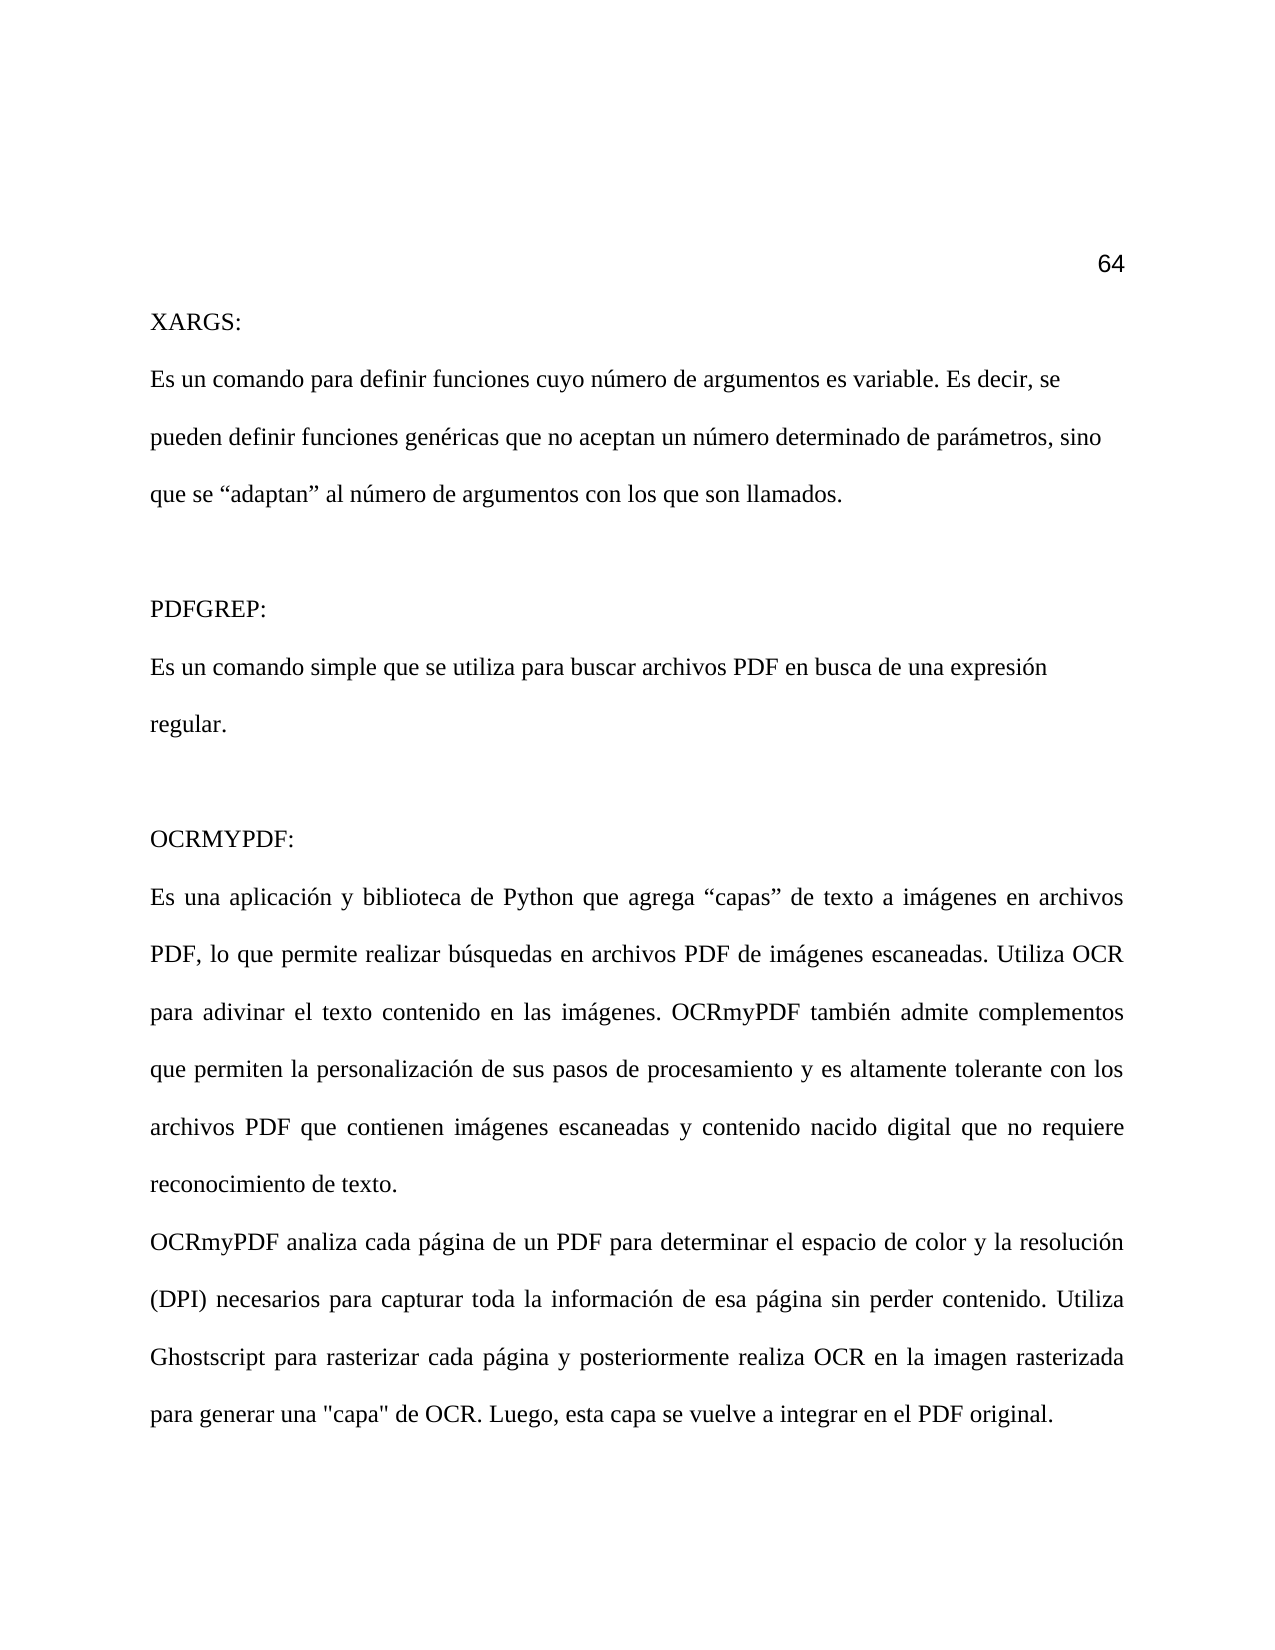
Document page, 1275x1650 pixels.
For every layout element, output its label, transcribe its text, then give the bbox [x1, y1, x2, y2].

text XARGS: [150, 307, 1125, 336]
text Es un comando para definir funciones cuyo número de argumentos es variable. Es decir, se pueden definir funciones genéricas que no aceptan un número determinado de parámetros, sino que se “adaptan” al número de argumentos con los que son llamados. [150, 364, 1125, 508]
text Es una aplicación y biblioteca de Python que agrega “capas” de texto a imágenes en archivos PDF, lo que permite realizar búsquedas en archivos PDF de imágenes escaneadas. Utiliza OCR para adivinar el texto contenido en las imágenes. OCRmyPDF también admite complementos que permiten la personalización de sus pasos de procesamiento y es altamente tolerante con los archivos PDF que contienen imágenes escaneadas y contenido nacido digital que no requiere reconocimiento de texto. [150, 882, 1125, 1198]
text PDFGREP: [150, 594, 1125, 623]
text Es un comando simple que se utiliza para buscar archivos PDF en busca de una expresión regular. [150, 652, 1125, 738]
text OCRmyPDF analiza cada página de un PDF para determinar el espacio de color y la resolución (DPI) necesarios para capturar toda la información de esa página sin perder contenido. Utiliza Ghostscript para rasterizar cada página y posteriormente realiza OCR en la imagen rasterizada para generar una "capa" de OCR. Luego, esta capa se vuelve a integrar en el PDF original. [150, 1227, 1125, 1428]
text OCRMYPDF: [150, 824, 1125, 853]
